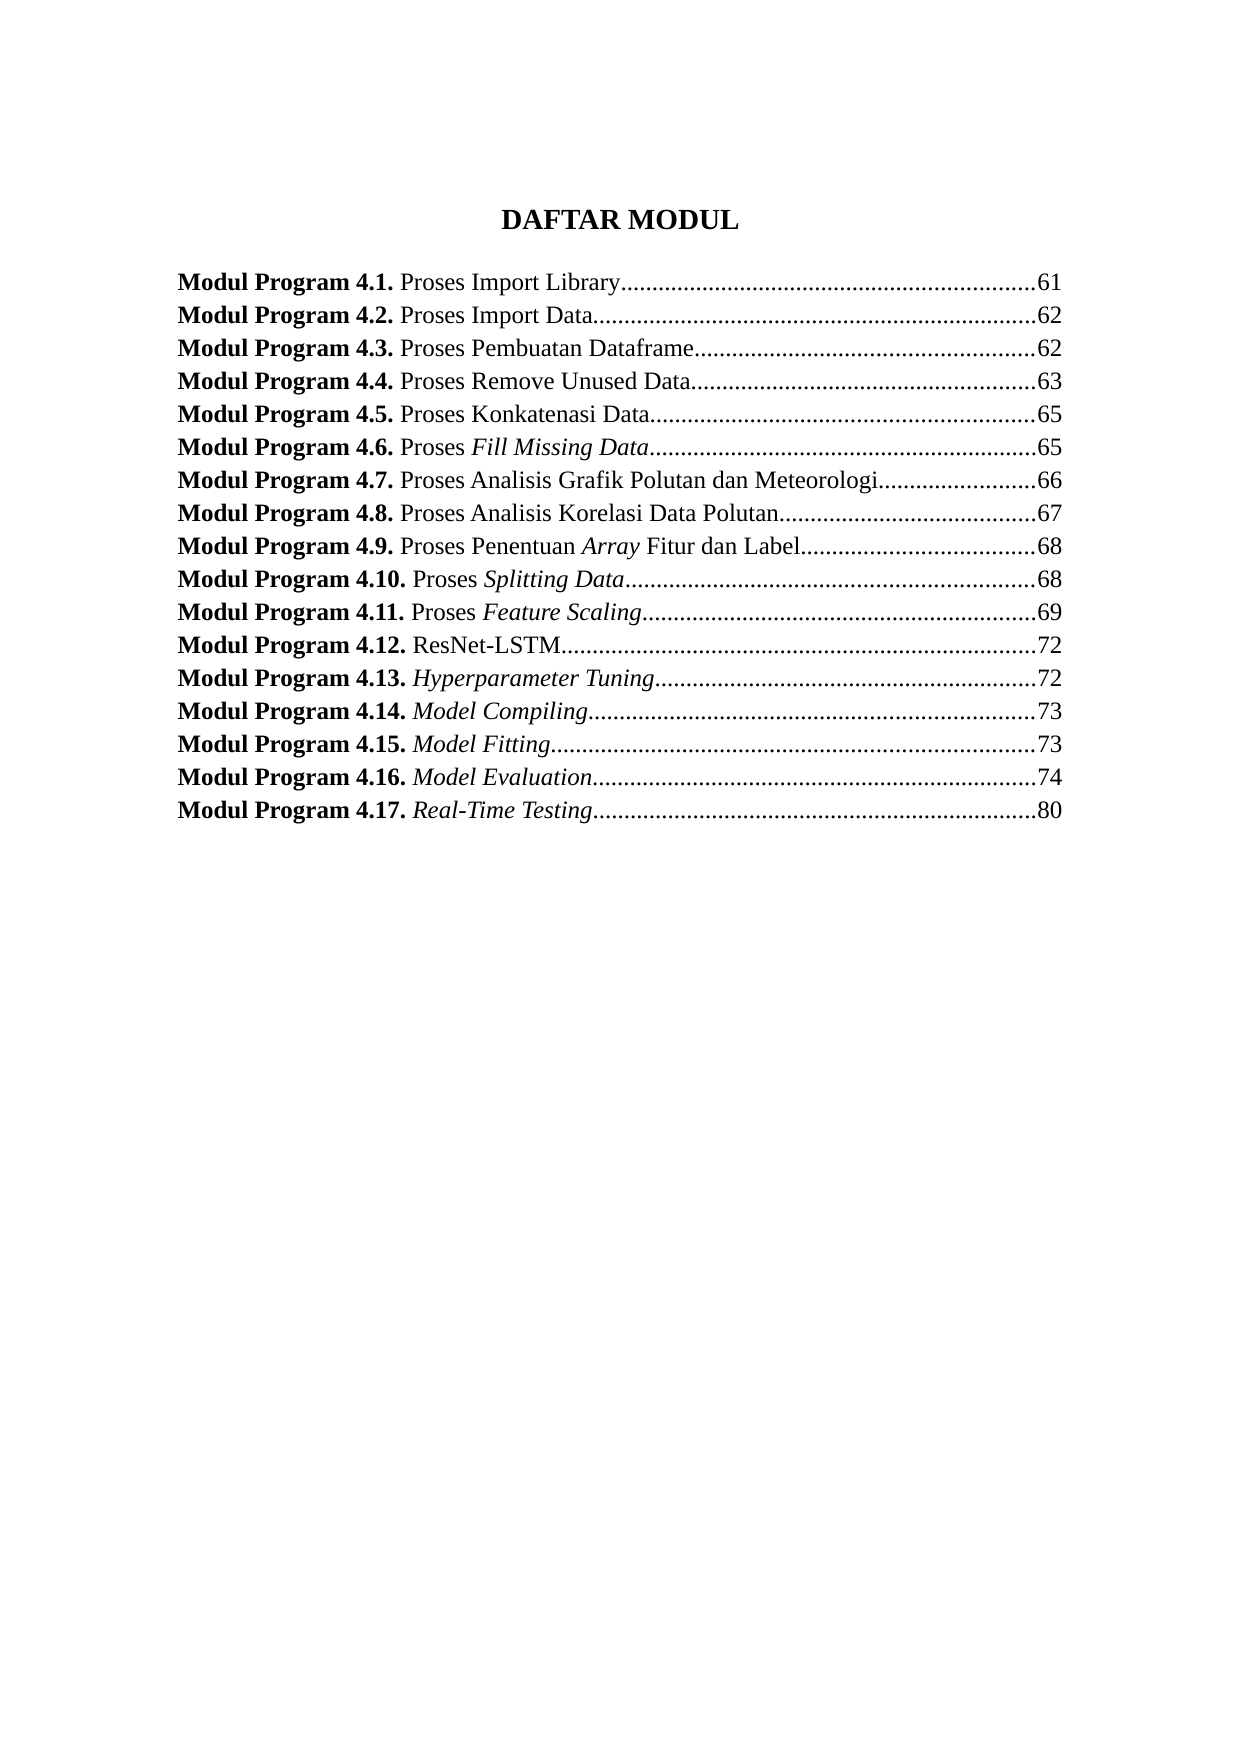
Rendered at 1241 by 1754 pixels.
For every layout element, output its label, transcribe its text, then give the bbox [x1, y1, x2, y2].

text Modul Program 4.16. Model Evaluation 74 [177, 762, 1063, 791]
text Modul Program 4.12. ResNet-LSTM 72 [177, 630, 1063, 659]
text Modul Program 4.9. Proses Penentuan Array Fitur dan Label 68 [177, 531, 1063, 560]
text Modul Program 4.1. Proses Import Library 61 [177, 267, 1063, 296]
text Modul Program 4.17. Real-Time Testing 80 [177, 795, 1063, 824]
text Modul Program 4.3. Proses Pembuatan Dataframe 62 [177, 333, 1063, 362]
text Modul Program 4.7. Proses Analisis Grafik Polutan dan Meteorologi 66 [177, 465, 1063, 494]
text Modul Program 4.14. Model Compiling 73 [177, 696, 1063, 725]
subtitle DAFTAR MODUL [177, 202, 1063, 236]
text Modul Program 4.11. Proses Feature Scaling 69 [177, 597, 1063, 626]
text Modul Program 4.15. Model Fitting 73 [177, 729, 1063, 758]
text Modul Program 4.8. Proses Analisis Korelasi Data Polutan 67 [177, 498, 1063, 527]
text Modul Program 4.13. Hyperparameter Tuning 72 [177, 663, 1063, 692]
text Modul Program 4.6. Proses Fill Missing Data 65 [177, 432, 1063, 461]
text Modul Program 4.4. Proses Remove Unused Data 63 [177, 366, 1063, 395]
text Modul Program 4.10. Proses Splitting Data 68 [177, 564, 1063, 593]
text Modul Program 4.5. Proses Konkatenasi Data 65 [177, 399, 1063, 428]
text Modul Program 4.2. Proses Import Data 62 [177, 300, 1063, 329]
